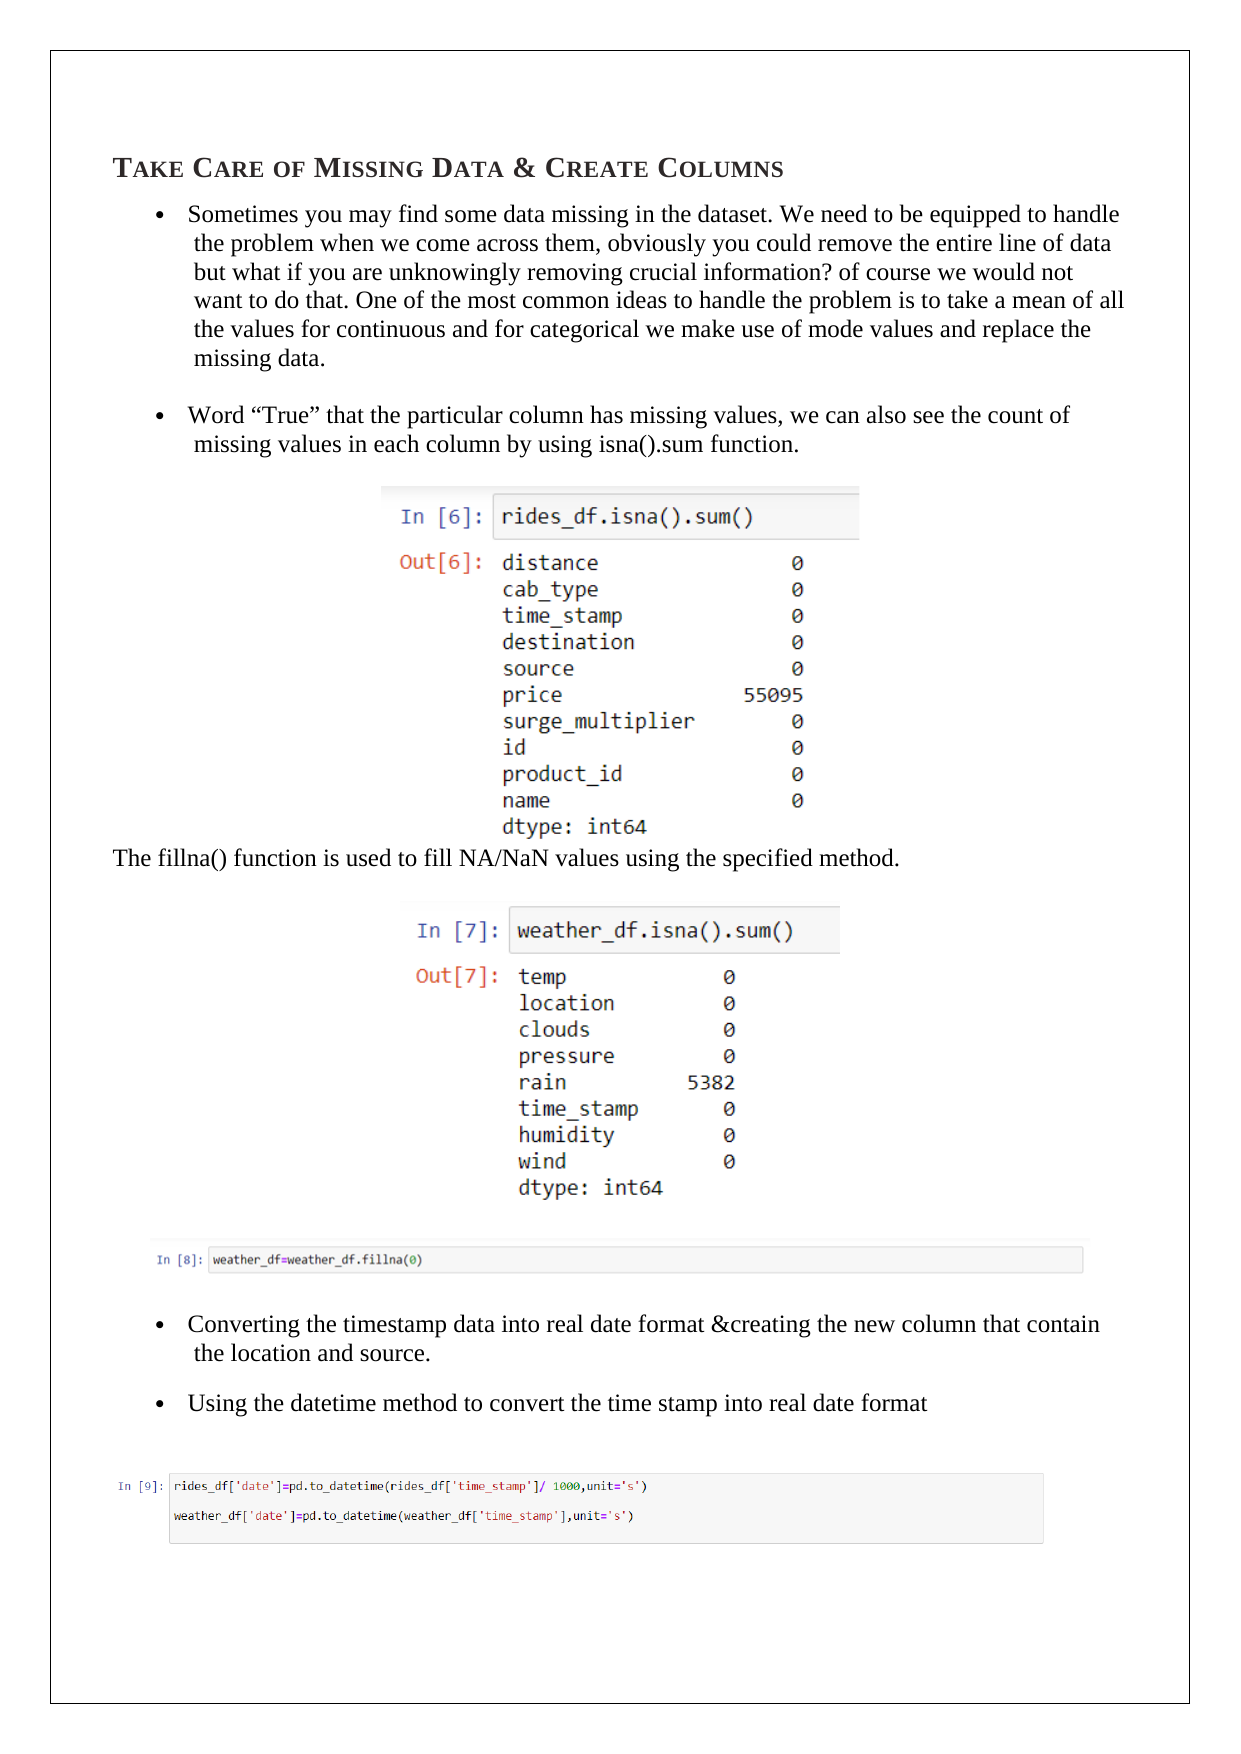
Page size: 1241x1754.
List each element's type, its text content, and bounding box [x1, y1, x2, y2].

subtitle Take Care of Missing Data & Create Columns [112, 150, 1128, 183]
picture [381, 486, 860, 844]
text The fillna() function is used to fill NA/NaN values using the specified method. [112, 843, 1128, 872]
list Converting the timestamp data into real date format &creating the new column that contain the location and source. [156, 1309, 1128, 1367]
picture [150, 1238, 1091, 1281]
picture [112, 1466, 1053, 1549]
list Using the datetime method to convert the time stamp into real date format [156, 1388, 1128, 1417]
list Sometimes you may find some data missing in the dataset. We need to be equipped to handle the problem when we come across them, obviously you could remove the entire line of data but what if you are unknowingly removing crucial information? of course we would not want to do that. One of the most common ideas to handle the problem is to take a mean of all the values for continuous and for categorical we make use of mode values and replace the missing data. [156, 199, 1128, 372]
list Word “True” that the particular column has missing values, we can also see the count of missing values in each column by using isna().sum function. [156, 400, 1128, 458]
picture [400, 901, 840, 1210]
